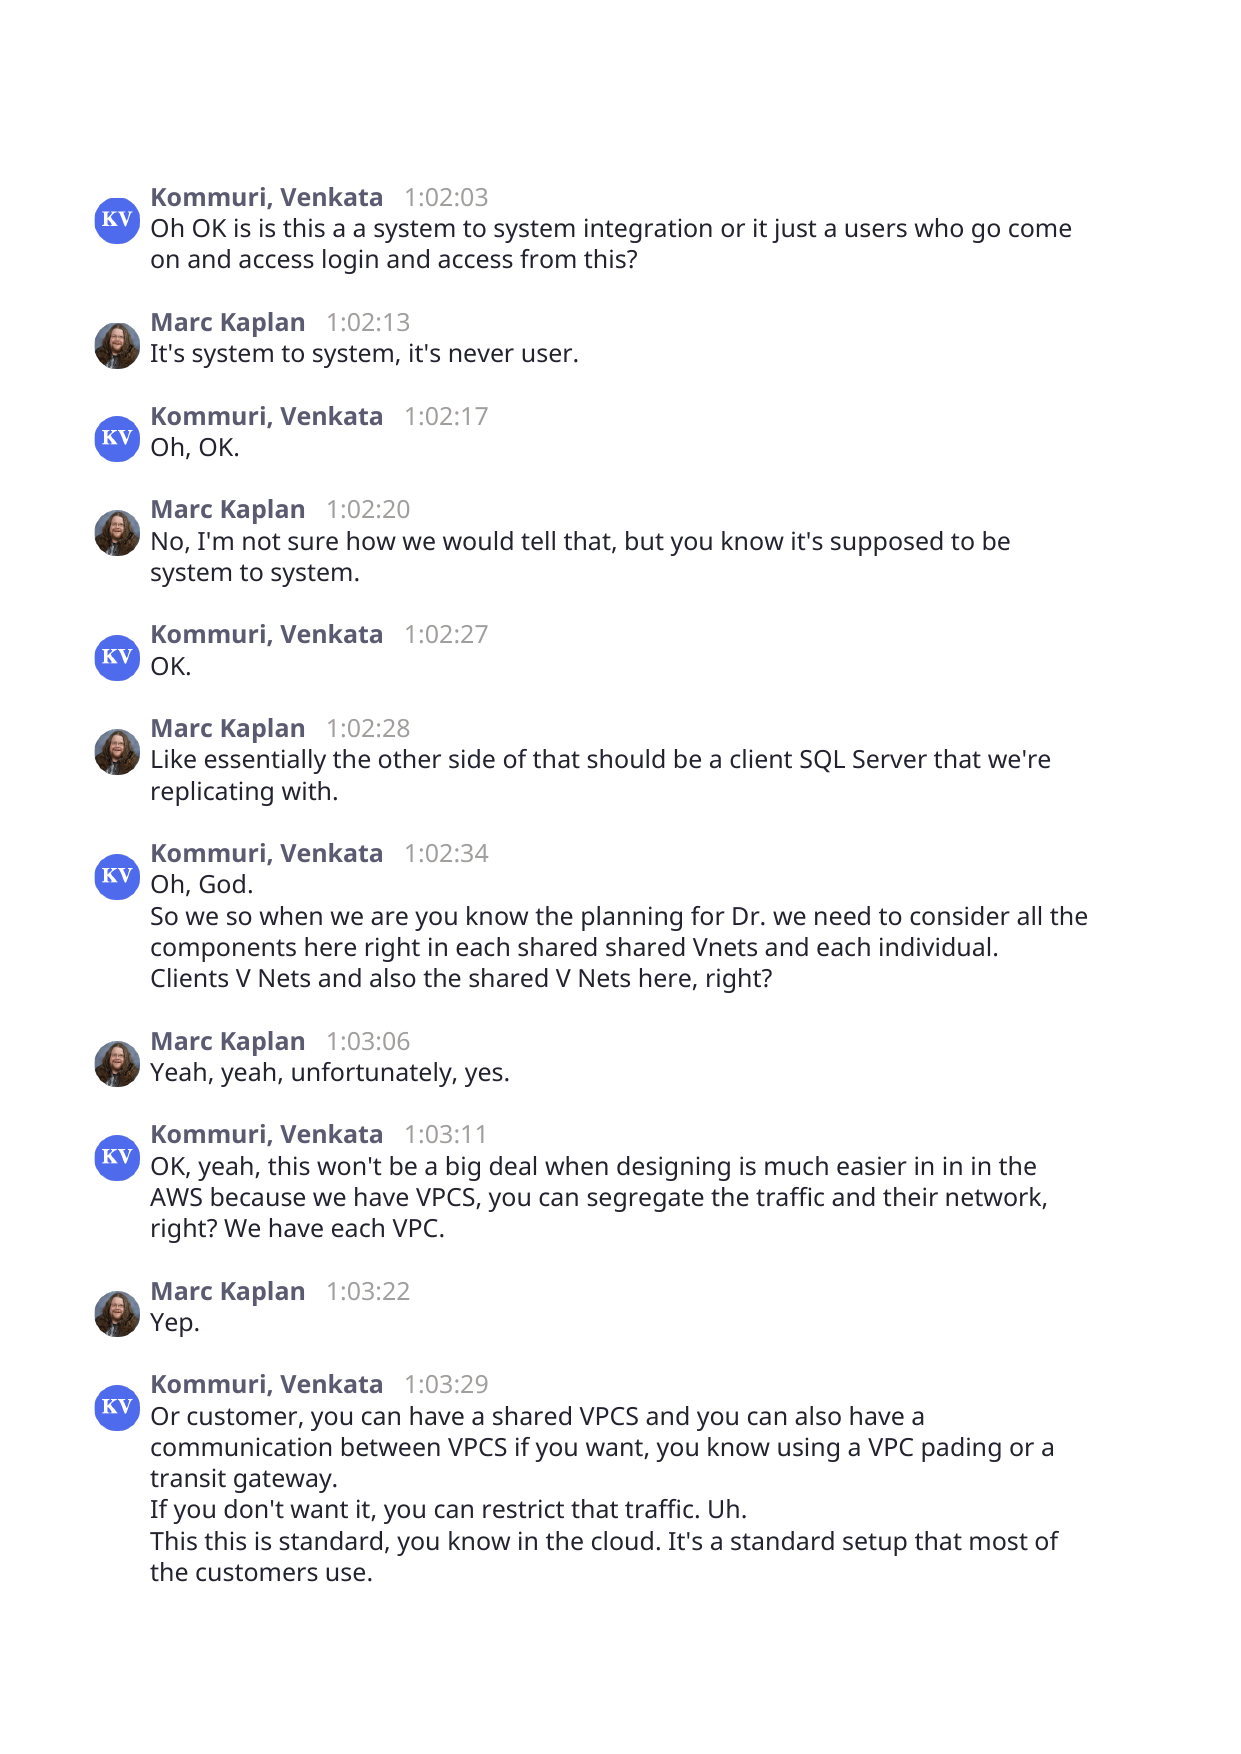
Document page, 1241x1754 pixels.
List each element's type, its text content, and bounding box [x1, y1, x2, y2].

text Marc Kaplan 1:03:22 Yep. [150, 1244, 1090, 1337]
picture [94, 1385, 140, 1431]
picture [94, 1291, 140, 1337]
text Kommuri, Venkata 1:02:03 Oh OK is is this a a system to system integration or it just a users who go come on and access login and access from this? [150, 150, 1090, 275]
picture [94, 729, 140, 775]
picture [94, 1041, 140, 1087]
text Marc Kaplan 1:02:13 It's system to system, it's never user. [150, 275, 1090, 369]
text Kommuri, Venkata 1:02:17 Oh, OK. [150, 369, 1090, 462]
picture [94, 416, 140, 462]
text Marc Kaplan 1:02:28 Like essentially the other side of that should be a client SQL Server that we're replicating with. [150, 681, 1090, 806]
text Kommuri, Venkata 1:03:11 OK, yeah, this won't be a big deal when designing is much easier in in in the AWS because we have VPCS, you can segregate the traffic and their network, right? We have each VPC. [150, 1087, 1090, 1244]
text Kommuri, Venkata 1:02:34 Oh, God. So we so when we are you know the planning for Dr. we need to consider all the components here right in each shared shared Vnets and each individual. Clients V Nets and also the shared V Nets here, right? [150, 806, 1090, 994]
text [150, 1337, 1090, 1587]
picture [94, 198, 140, 244]
text Marc Kaplan 1:02:20 No, I'm not sure how we would tell that, but you know it's supposed to be system to system. [150, 462, 1090, 587]
picture [94, 854, 140, 900]
picture [94, 510, 140, 556]
picture [94, 323, 140, 369]
text Marc Kaplan 1:03:06 Yeah, yeah, unfortunately, yes. [150, 994, 1090, 1087]
text Kommuri, Venkata 1:02:27 OK. [150, 587, 1090, 681]
picture [94, 1135, 140, 1181]
picture [94, 635, 140, 681]
